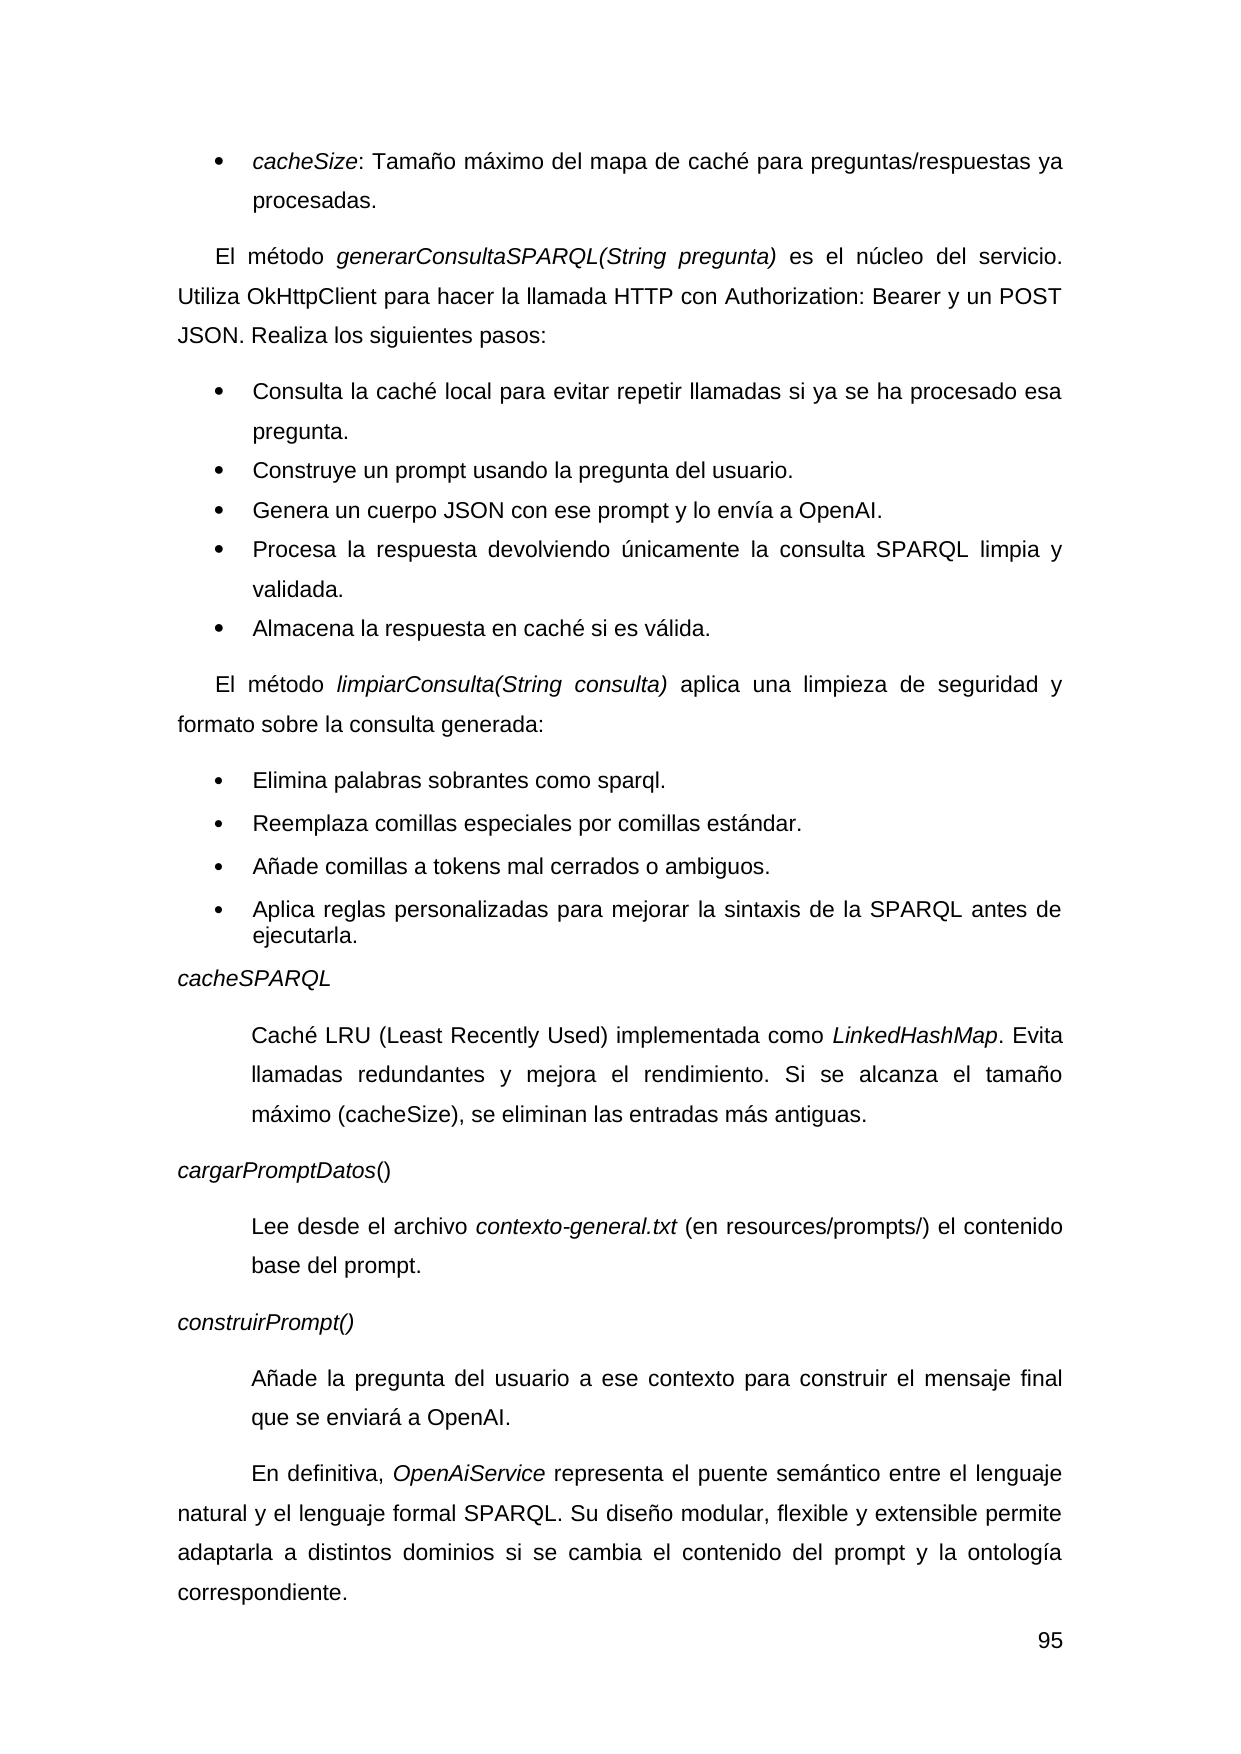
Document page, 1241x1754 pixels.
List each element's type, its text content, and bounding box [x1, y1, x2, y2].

text En definitiva, OpenAiService representa el puente semántico entre el lenguaje natural y el lenguaje formal SPARQL. Su diseño modular, flexible y extensible permite adaptarla a distintos dominios si se cambia el contenido del prompt y la ontología correspondiente. [177, 1460, 1063, 1605]
list Consulta la caché local para evitar repetir llamadas si ya se ha procesado esa pregunta. [215, 378, 1063, 444]
text El método generarConsultaSPARQL(String pregunta) es el núcleo del servicio. Utiliza OkHttpClient para hacer la llamada HTTP con Authorization: Bearer y un POST JSON. Realiza los siguientes pasos: [177, 243, 1063, 348]
list Construye un prompt usando la pregunta del usuario. [215, 457, 1063, 484]
text Caché LRU (Least Recently Used) implementada como LinkedHashMap. Evita llamadas redundantes y mejora el rendimiento. Si se alcanza el tamaño máximo (cacheSize), se eliminan las entradas más antiguas. [251, 1022, 1063, 1127]
list Almacena la respuesta en caché si es válida. [215, 615, 1063, 642]
list Aplica reglas personalizadas para mejorar la sintaxis de la SPARQL antes de ejecutarla. [215, 896, 1063, 949]
list Elimina palabras sobrantes como sparql. [215, 767, 1063, 793]
text cacheSPARQL [177, 965, 1063, 992]
list cacheSize: Tamaño máximo del mapa de caché para preguntas/respuestas ya procesadas. [215, 148, 1063, 213]
list Genera un cuerpo JSON con ese prompt y lo envía a OpenAI. [215, 497, 1063, 523]
list Reemplaza comillas especiales por comillas estándar. [215, 810, 1063, 836]
list Procesa la respuesta devolviendo únicamente la consulta SPARQL limpia y validada. [215, 536, 1063, 602]
text Lee desde el archivo contexto-general.txt (en resources/prompts/) el contenido base del prompt. [251, 1213, 1063, 1279]
text cargarPromptDatos() [177, 1157, 1063, 1183]
text construirPrompt() [177, 1308, 1063, 1335]
list Añade comillas a tokens mal cerrados o ambiguos. [215, 853, 1063, 879]
text Añade la pregunta del usuario a ese contexto para construir el mensaje final que se enviará a OpenAI. [251, 1364, 1063, 1430]
text El método limpiarConsulta(String consulta) aplica una limpieza de seguridad y formato sobre la consulta generada: [177, 671, 1063, 737]
